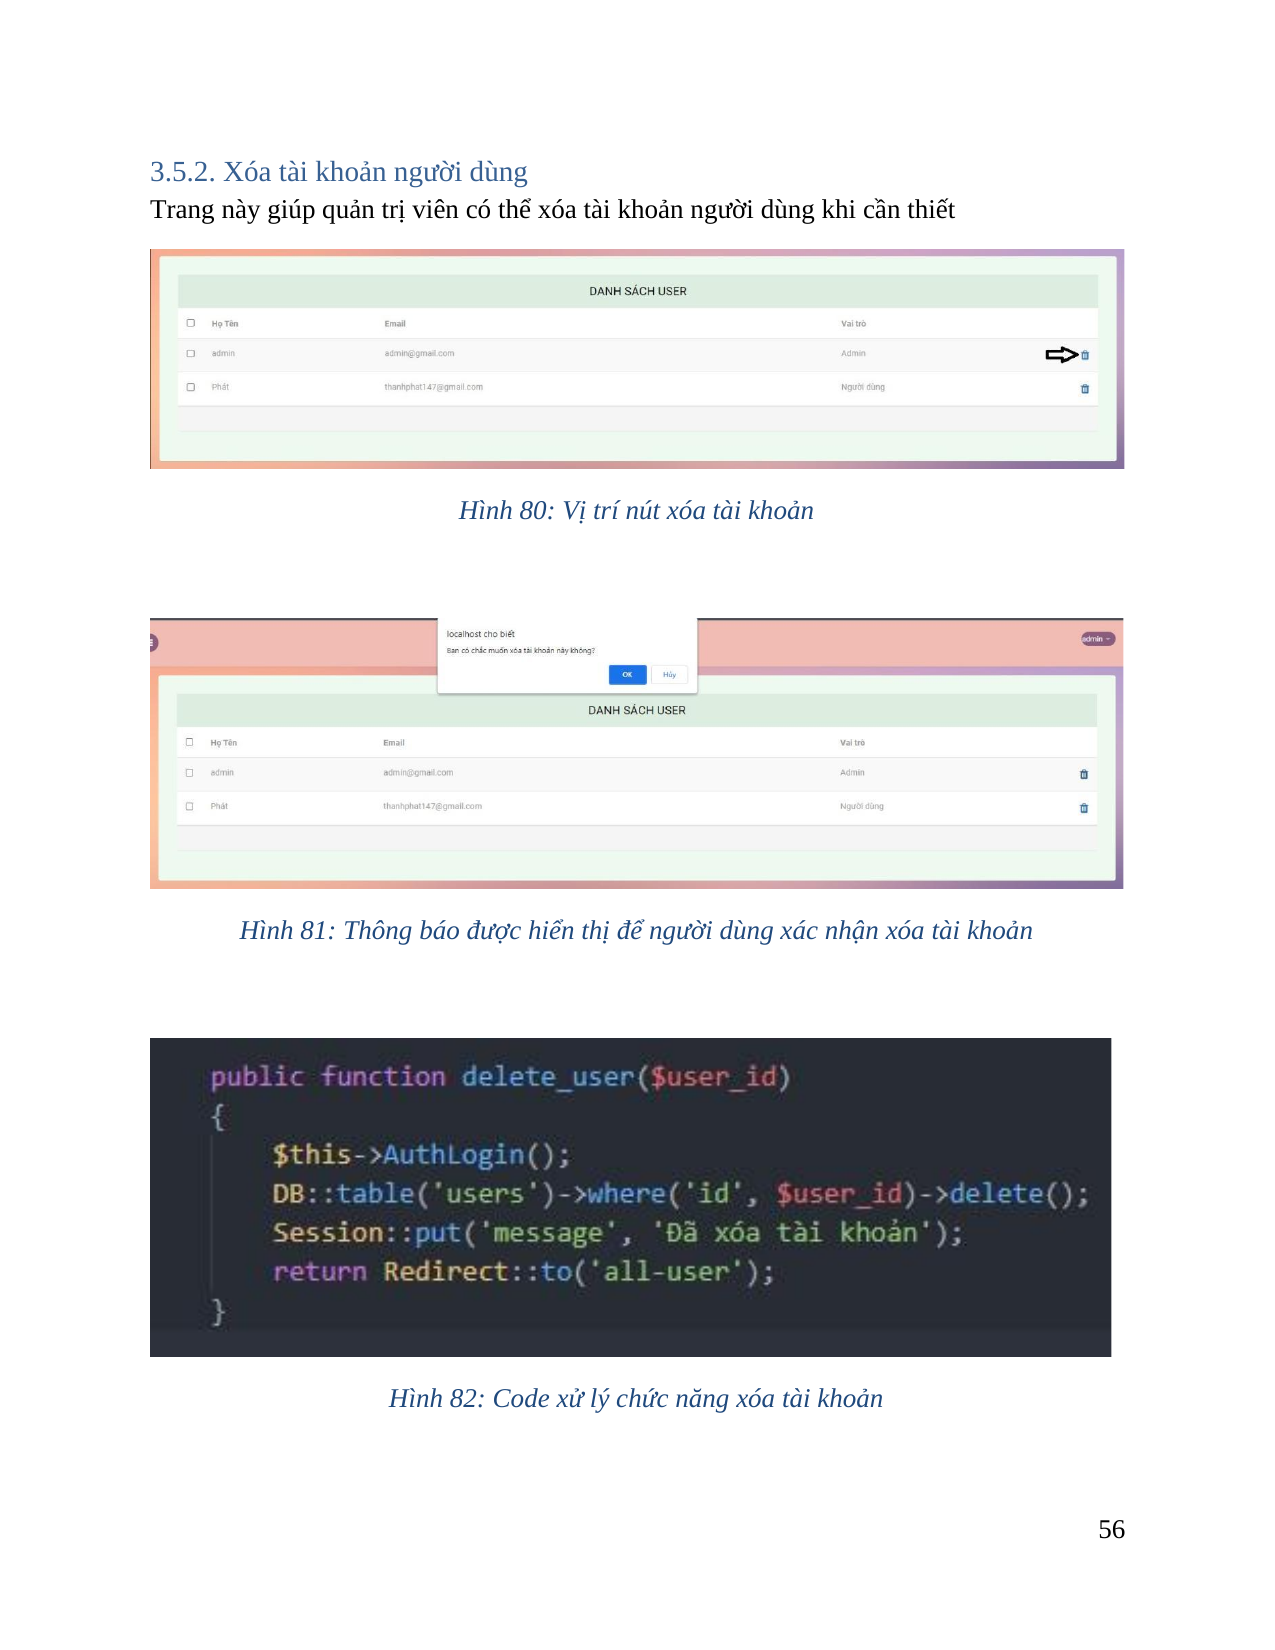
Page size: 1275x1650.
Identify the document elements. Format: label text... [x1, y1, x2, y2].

subtitle 3.5.2. Xóa tài khoản người dùng [150, 154, 1125, 188]
text Hình 80: Vị trí nút xóa tài khoản [150, 494, 1125, 526]
text Hình 81: Thông báo được hiển thị để người dùng xác nhận xóa tài khoản [150, 914, 1125, 945]
picture [150, 618, 1124, 889]
picture [150, 249, 1125, 469]
text Hình 82: Code xử lý chức năng xóa tài khoản [150, 1382, 1125, 1413]
picture [150, 1038, 1112, 1357]
text Trang này giúp quản trị viên có thể xóa tài khoản người dùng khi cần thiết [150, 193, 1125, 224]
